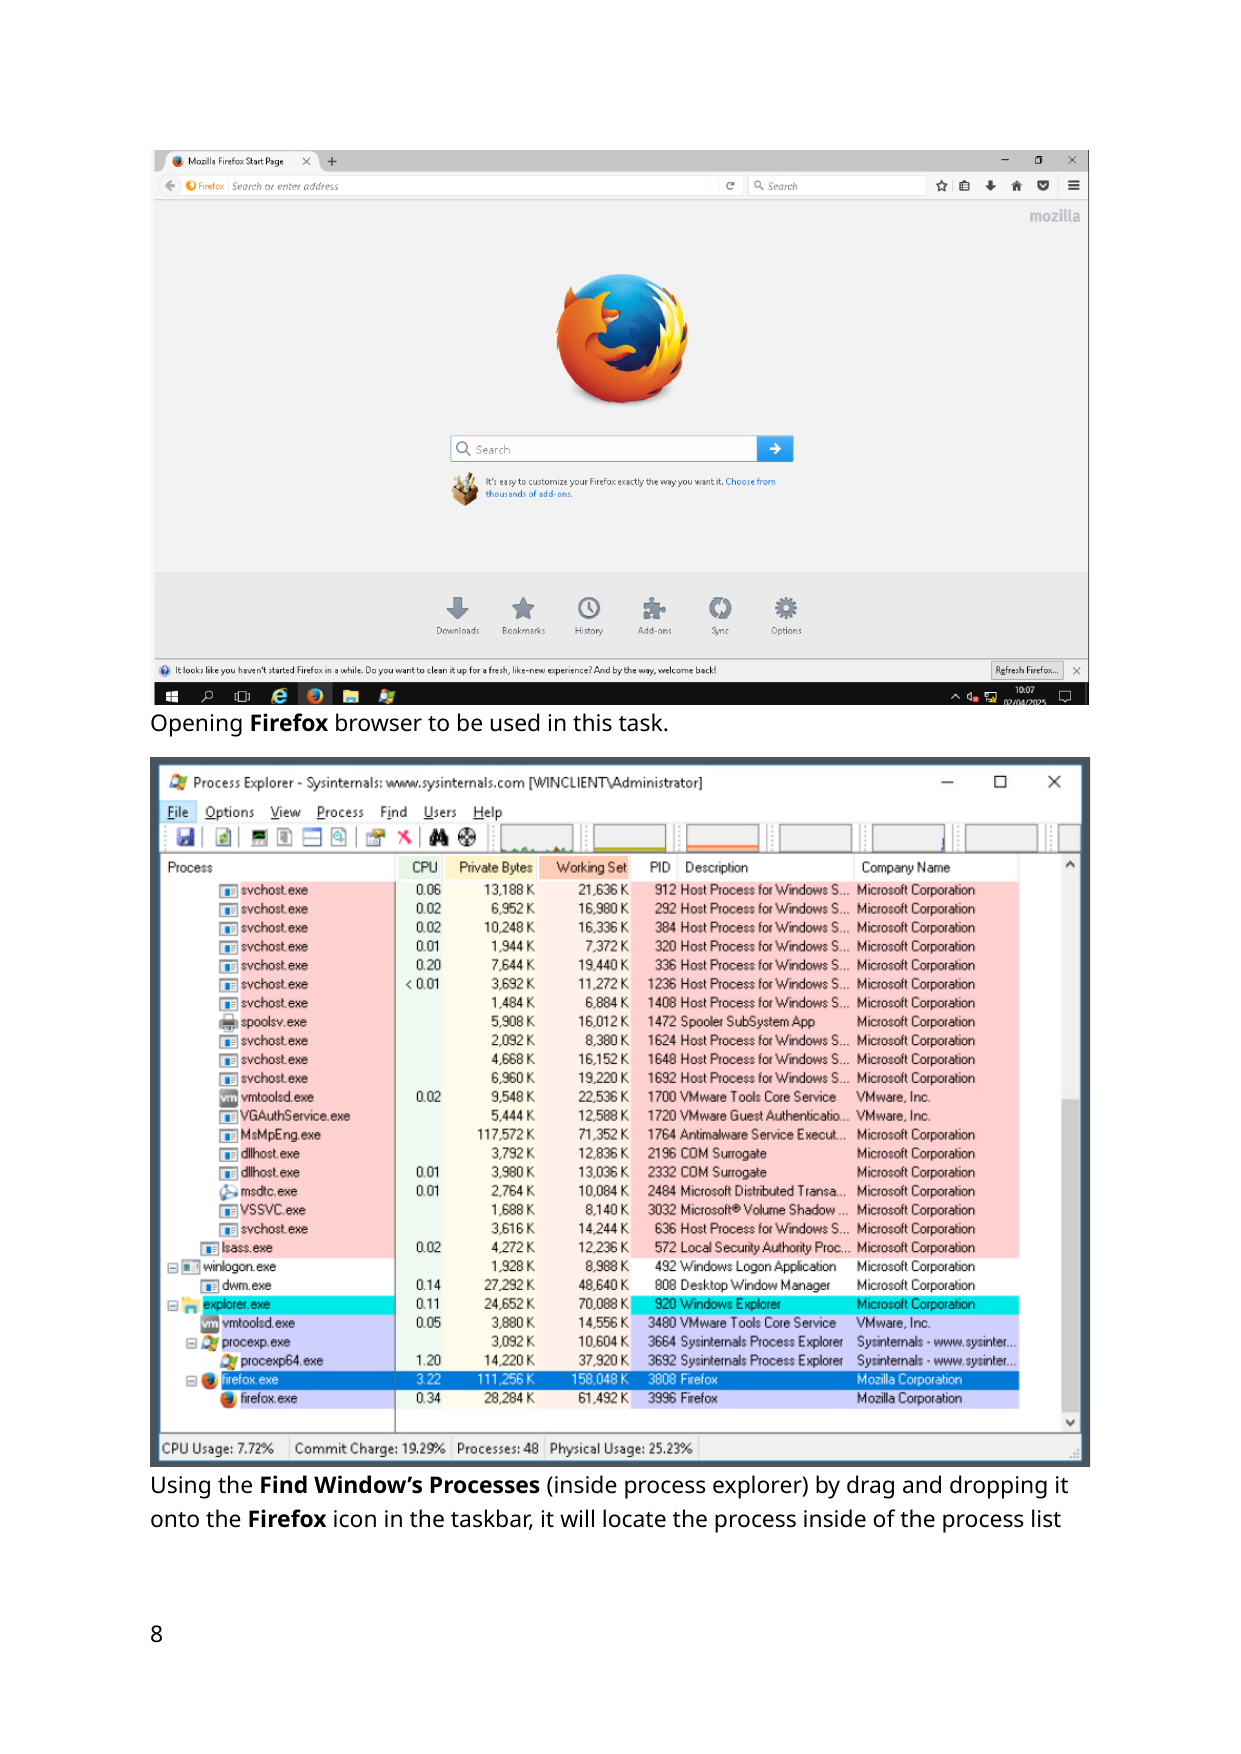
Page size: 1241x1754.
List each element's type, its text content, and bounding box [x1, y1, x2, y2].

picture [150, 150, 1091, 705]
text Opening Firefox browser to be used in this task. [150, 705, 1090, 738]
text Using the Find Window’s Processes (inside process explorer) by drag and dropping it onto the Firefox icon in the taskbar, it will locate the process inside of the process list [150, 1467, 1090, 1534]
picture [150, 757, 1091, 1467]
